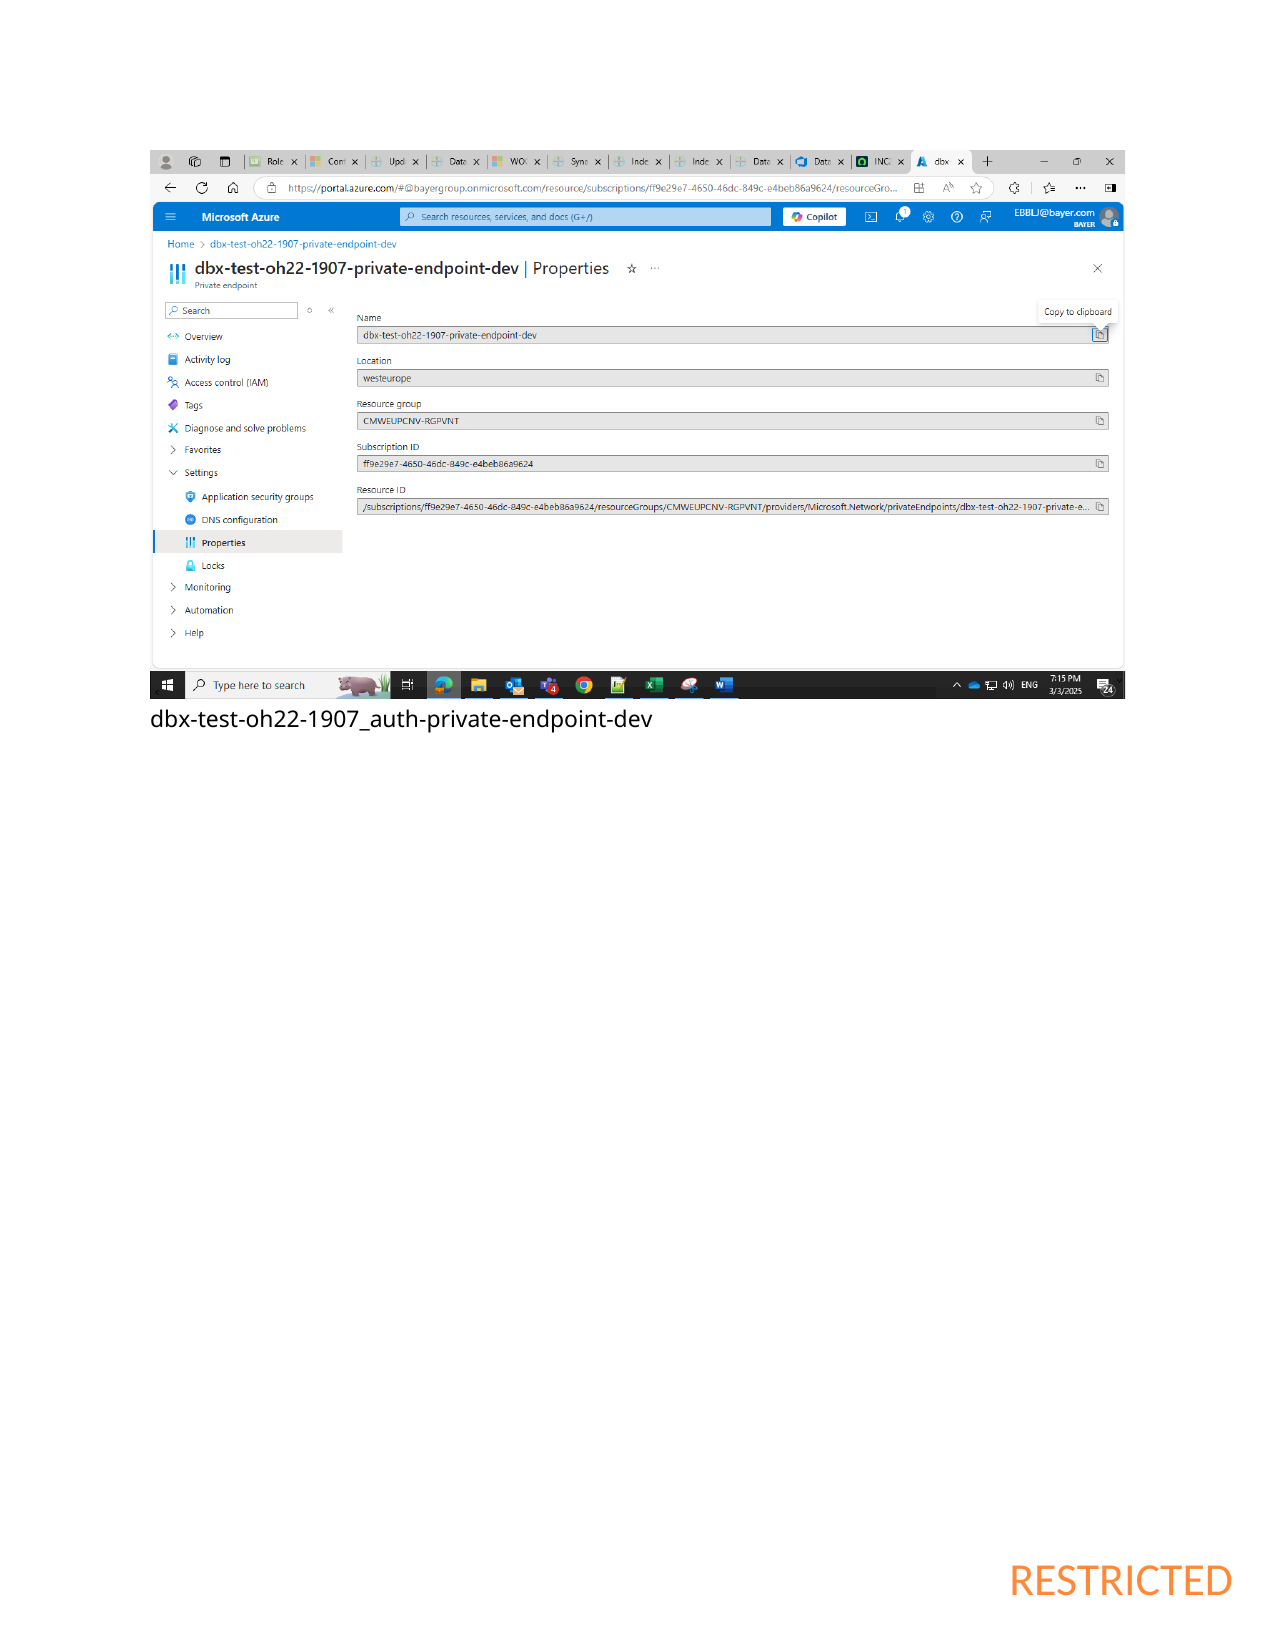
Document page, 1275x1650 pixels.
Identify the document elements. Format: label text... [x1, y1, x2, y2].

picture [150, 150, 1125, 699]
text dbx-test-oh22-1907_auth-private-endpoint-dev [150, 699, 1125, 734]
